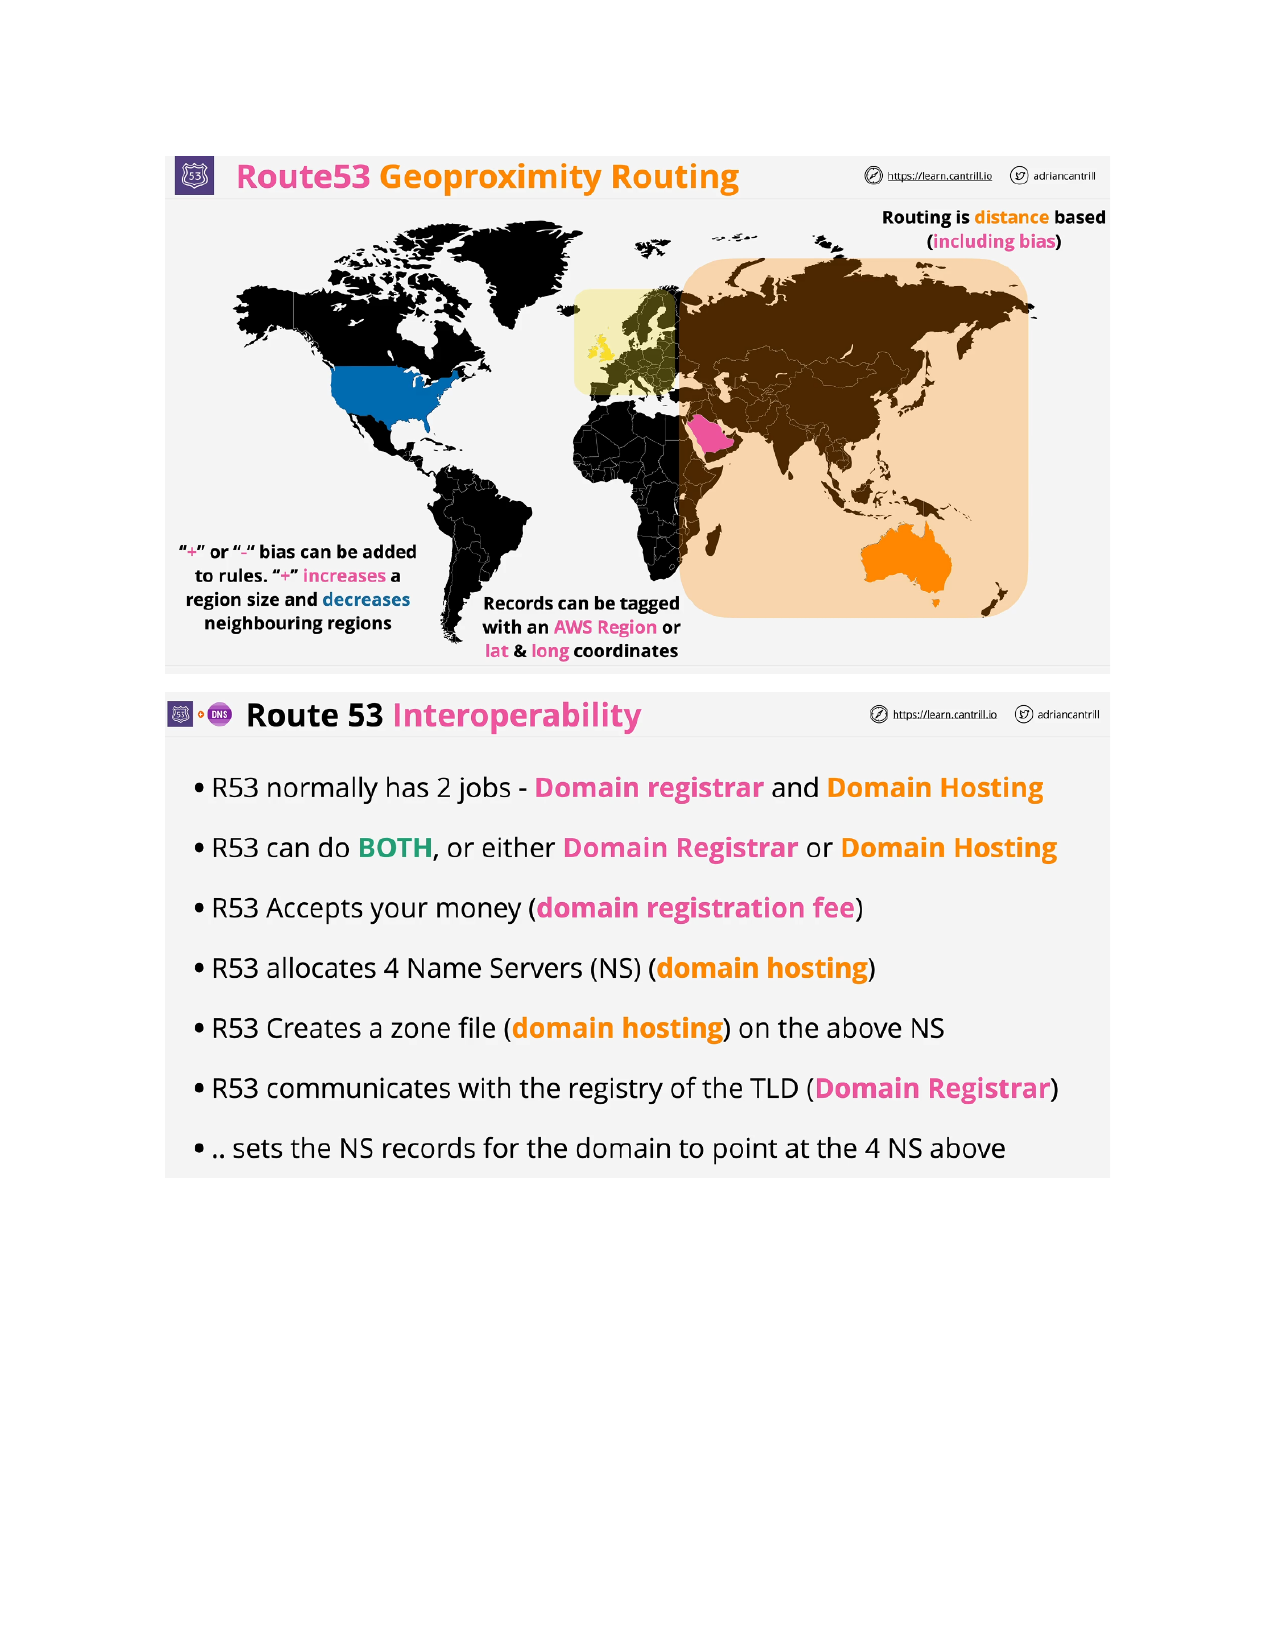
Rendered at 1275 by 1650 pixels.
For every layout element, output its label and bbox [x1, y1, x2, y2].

picture [165, 156, 1111, 674]
picture [165, 692, 1111, 1178]
